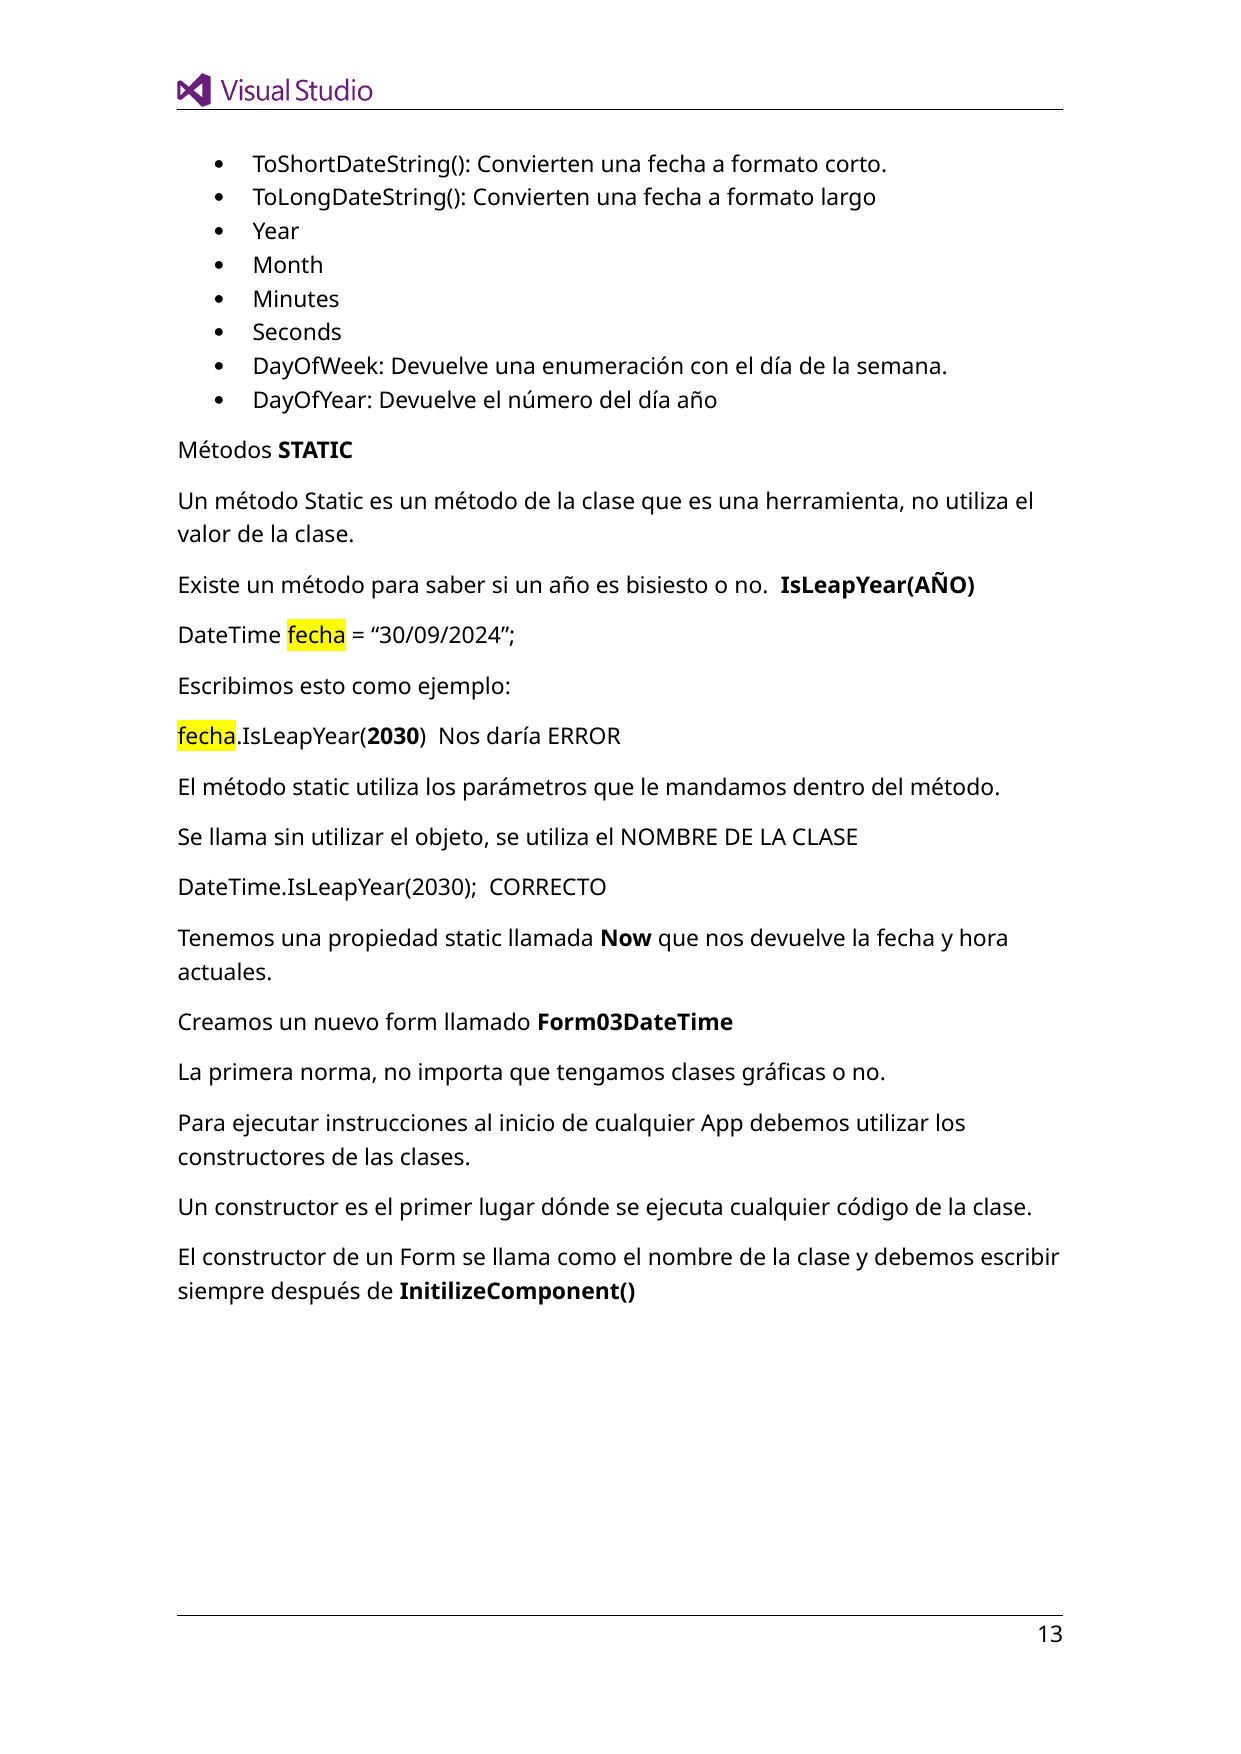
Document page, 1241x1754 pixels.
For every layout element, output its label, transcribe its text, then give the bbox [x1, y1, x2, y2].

text DateTime fecha = “30/09/2024”; [177, 619, 287, 651]
list Month [215, 249, 1063, 280]
text Un método Static es un método de la clase que es una herramienta, no utiliza el valor de la clase. [177, 485, 1063, 550]
list ToShortDateString(): Convierten una fecha a formato corto. [215, 148, 1063, 179]
list DayOfWeek: Devuelve una enumeración con el día de la semana. [215, 350, 1063, 381]
text fecha.IsLeapYear(2030) Nos daría ERROR [236, 720, 1063, 751]
text El constructor de un Form se llama como el nombre de la clase y debemos escribir siempre después de InitilizeComponent() [177, 1241, 1063, 1306]
list Seconds [215, 316, 1063, 348]
text Se llama sin utilizar el objeto, se utiliza el NOMBRE DE LA CLASE [177, 821, 1063, 852]
picture [177, 73, 375, 107]
text Escribimos esto como ejemplo: [177, 670, 1063, 701]
text Existe un método para saber si un año es bisiesto o no. IsLeapYear(AÑO) [177, 569, 1063, 600]
text Tenemos una propiedad static llamada Now que nos devuelve la fecha y hora actuales. [177, 922, 1063, 987]
list Minutes [215, 283, 1063, 314]
text Métodos STATIC [177, 434, 1063, 466]
text El método static utiliza los parámetros que le mandamos dentro del método. [177, 771, 1063, 802]
text Para ejecutar instrucciones al inicio de cualquier App debemos utilizar los constructores de las clases. [177, 1107, 1063, 1172]
text DateTime.IsLeapYear(2030); CORRECTO [177, 871, 1063, 903]
text La primera norma, no importa que tengamos clases gráficas o no. [177, 1056, 1063, 1088]
text Un constructor es el primer lugar dónde se ejecuta cualquier código de la clase. [177, 1191, 1063, 1222]
text DateTime fecha = “30/09/2024”; [346, 619, 1063, 651]
list DayOfYear: Devuelve el número del día año [215, 384, 1063, 415]
list ToLongDateString(): Convierten una fecha a formato largo [215, 181, 1063, 213]
list Year [215, 215, 1063, 246]
text Creamos un nuevo form llamado Form03DateTime [177, 1006, 1063, 1037]
